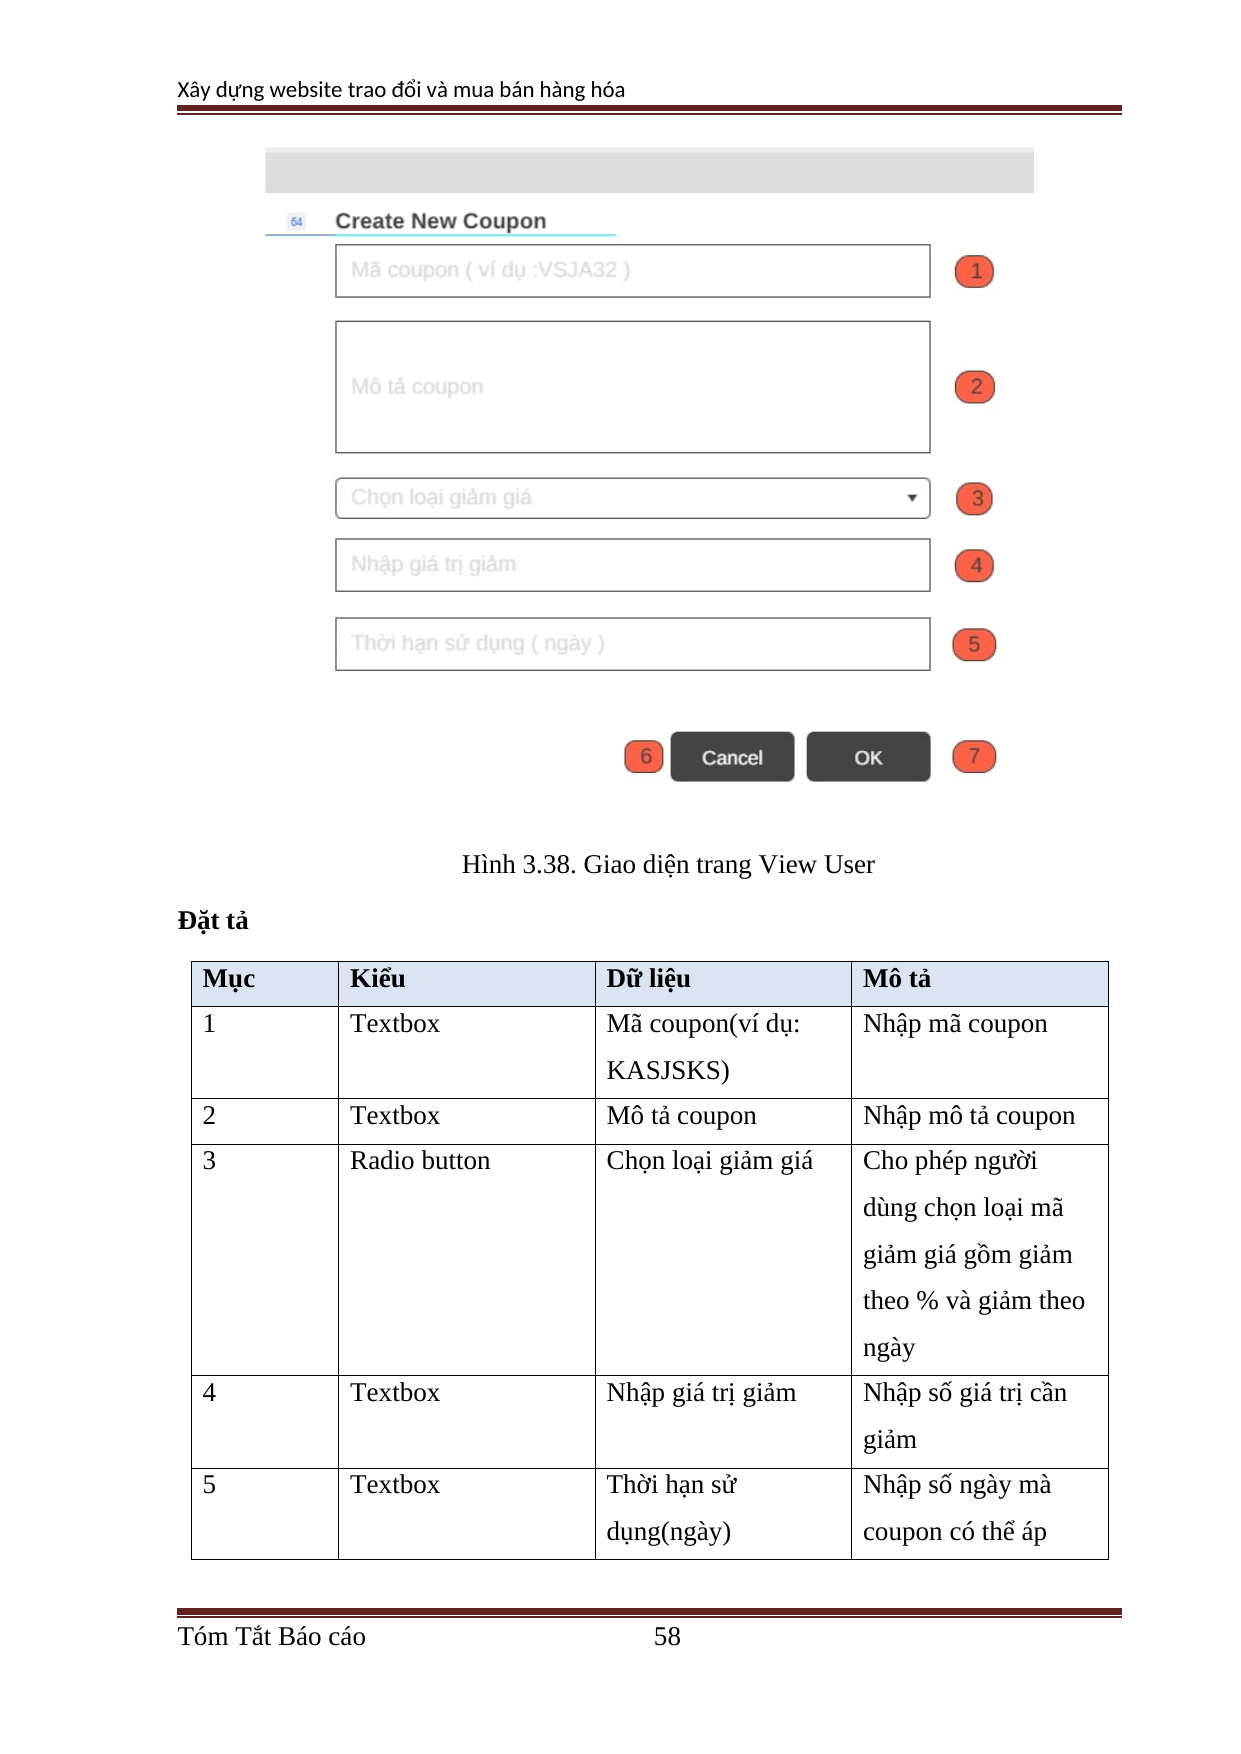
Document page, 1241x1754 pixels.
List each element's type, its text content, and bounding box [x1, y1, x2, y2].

table_cell 3 [192, 1145, 338, 1375]
picture [265, 147, 1034, 823]
table_header Mô tả [852, 962, 1108, 1006]
table_cell Nhập giá trị giảm [596, 1376, 851, 1467]
table_header Kiểu [339, 962, 595, 1006]
list Hình 3.38. Giao diện trang View User [215, 848, 1122, 879]
table_cell 5 [192, 1469, 338, 1559]
table_cell 1 [192, 1007, 338, 1098]
table_cell Nhập mô tả coupon [852, 1099, 1108, 1143]
table_cell 2 [192, 1099, 338, 1143]
table_cell Textbox [339, 1376, 595, 1467]
table_cell Textbox [339, 1099, 595, 1143]
table_header Dữ liệu [596, 962, 851, 1006]
table_cell Textbox [339, 1469, 595, 1559]
table_cell 4 [192, 1376, 338, 1467]
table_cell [596, 1469, 851, 1559]
table_cell Cho phép người dùng chọn loại mã giảm giá gồm giảm theo % và giảm theo ngày [852, 1145, 1108, 1375]
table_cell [852, 1469, 1108, 1559]
table_cell Radio button [339, 1145, 595, 1375]
table_cell Nhập số giá trị cần giảm [852, 1376, 1108, 1467]
table_cell Mô tả coupon [596, 1099, 851, 1143]
table_cell Textbox [339, 1007, 595, 1098]
table_cell Nhập mã coupon [852, 1007, 1108, 1098]
table_header Mục [192, 962, 338, 1006]
table_cell Mã coupon(ví dụ: KASJSKS) [596, 1007, 851, 1098]
text Đặt tả [177, 904, 1122, 935]
table_cell Chọn loại giảm giá [596, 1145, 851, 1375]
